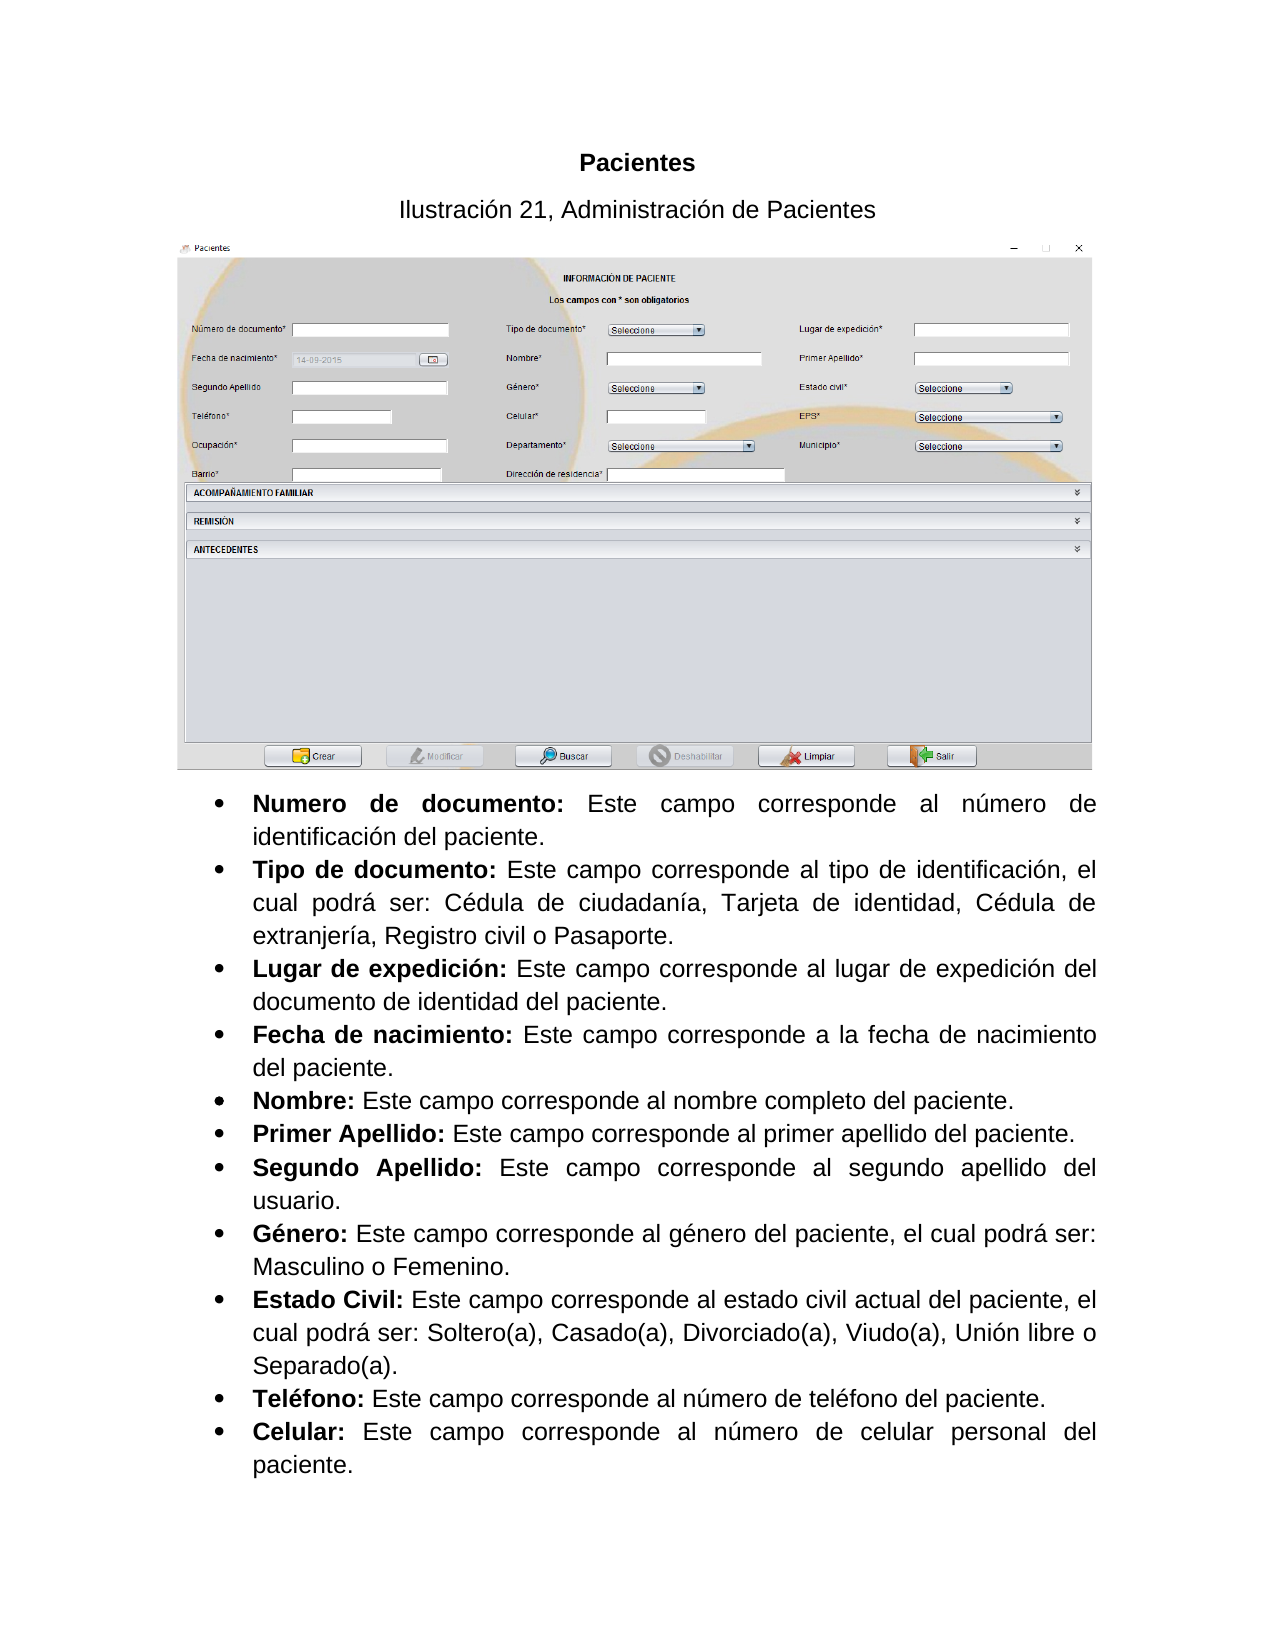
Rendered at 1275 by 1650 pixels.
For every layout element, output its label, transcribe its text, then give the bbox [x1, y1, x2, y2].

list Nombre: Este campo corresponde al nombre completo del paciente. [215, 1086, 1098, 1115]
text Ilustración 21, Administración de Pacientes [177, 195, 1098, 224]
list Tipo de documento: Este campo corresponde al tipo de identificación, el cual podrá ser: Cédula de ciudadanía, Tarjeta de identidad, Cédula de extranjería, Registro civil o Pasaporte. [215, 855, 1098, 950]
list Celular: Este campo corresponde al número de celular personal del paciente. [215, 1417, 1098, 1479]
list Primer Apellido: Este campo corresponde al primer apellido del paciente. [215, 1119, 1098, 1148]
list Segundo Apellido: Este campo corresponde al segundo apellido del usuario. [215, 1153, 1098, 1214]
list Estado Civil: Este campo corresponde al estado civil actual del paciente, el cual podrá ser: Soltero(a), Casado(a), Divorciado(a), Viudo(a), Unión libre o Separado(a). [215, 1285, 1098, 1380]
list Género: Este campo corresponde al género del paciente, el cual podrá ser: Masculino o Femenino. [215, 1219, 1098, 1281]
picture [177, 245, 1093, 770]
list Numero de documento: Este campo corresponde al número de identificación del paciente. [215, 789, 1098, 851]
list Fecha de nacimiento: Este campo corresponde a la fecha de nacimiento del paciente. [215, 1020, 1098, 1082]
list Lugar de expedición: Este campo corresponde al lugar de expedición del documento de identidad del paciente. [215, 954, 1098, 1016]
text Pacientes [177, 148, 1098, 176]
list Teléfono: Este campo corresponde al número de teléfono del paciente. [215, 1384, 1098, 1413]
